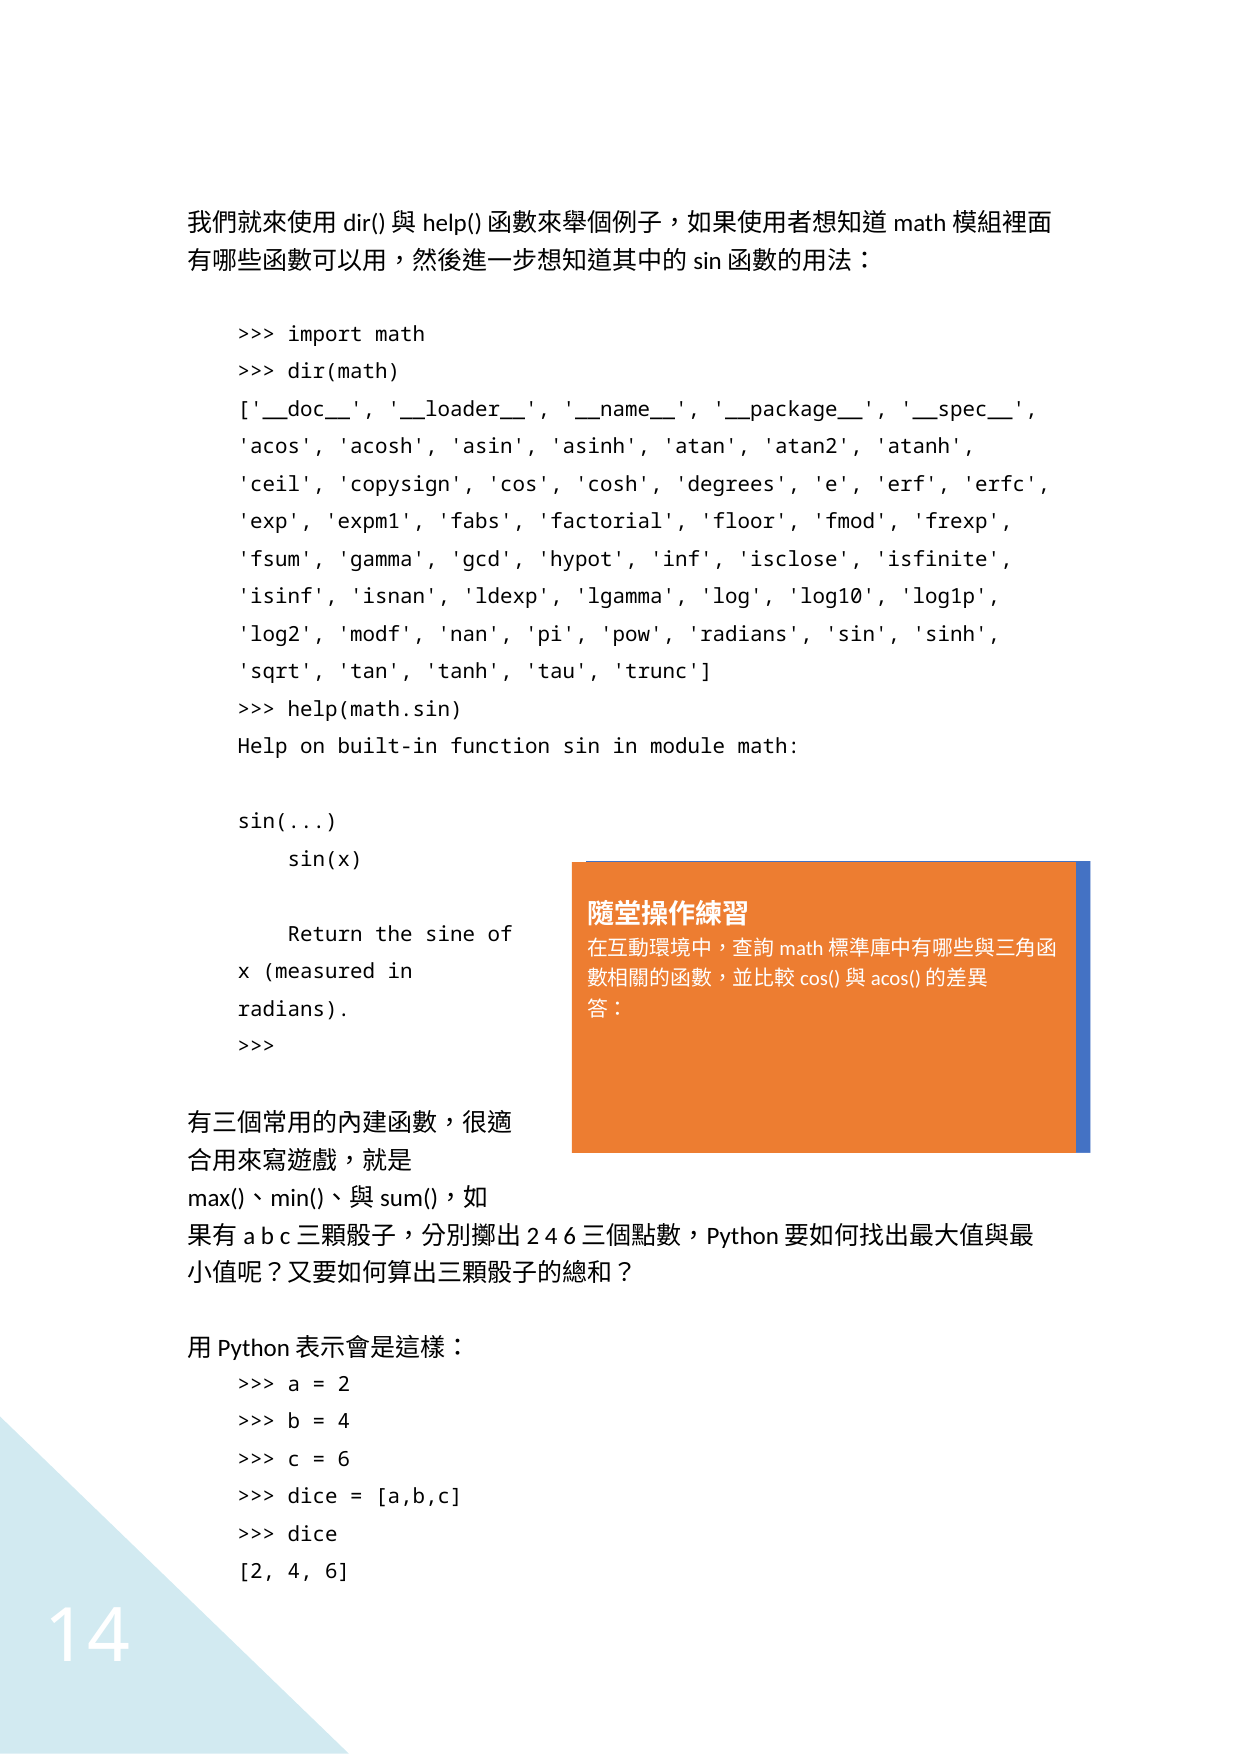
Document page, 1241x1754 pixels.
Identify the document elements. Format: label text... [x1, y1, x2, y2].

list >>> b = 4 [237, 1402, 1053, 1439]
list Return the sine of x (measured in radians). [237, 914, 571, 1027]
list sin(x) [237, 839, 1053, 877]
list >>> [237, 1027, 571, 1064]
list ['__doc__', '__loader__', '__name__', '__package__', '__spec__', 'acos', 'acosh', 'asin', 'asinh', 'atan', 'atan2', 'atanh', 'ceil', 'copysign', 'cos', 'cosh', 'degrees', 'e', 'erf', 'erfc', 'exp', 'expm1', 'fabs', 'factorial', 'floor', 'fmod', 'frexp', 'fsum', 'gamma', 'gcd', 'hypot', 'inf', 'isclose', 'isfinite', 'isinf', 'isnan', 'ldexp', 'lgamma', 'log', 'log10', 'log1p', 'log2', 'modf', 'nan', 'pi', 'pow', 'radians', 'sin', 'sinh', 'sqrt', 'tan', 'tanh', 'tau', 'trunc'] [237, 389, 1053, 689]
list sin(...) [237, 802, 1053, 839]
list >>> dice [237, 1514, 1053, 1552]
list >>> c = 6 [237, 1439, 1053, 1477]
text 我們就來使用 dir() 與 help() 函數來舉個例子，如果使用者想知道 math 模組裡面有哪些函數可以用，然後進一步想知道其中的 sin 函數的用法： [187, 202, 1053, 277]
list >>> help(math.sin) [237, 689, 1053, 727]
list >>> import math [237, 314, 1053, 352]
list >>> dice = [a,b,c] [237, 1477, 1053, 1514]
list Help on built-in function sin in module math: [237, 727, 1053, 764]
list >>> dir(math) [237, 352, 1053, 389]
text 用Python 表示會是這樣： [187, 1327, 1053, 1364]
list [2, 4, 6] [237, 1552, 1053, 1589]
list >>> a = 2 [237, 1364, 1053, 1402]
text 有三個常用的內建函數，很適合用來寫遊戲，就是 max()、min()、與 sum()，如果有 a b c 三顆骰子，分別擲出 2 4 6 三個點數，Python 要如何找出最大值與最小值呢？又要如何算出三顆骰子的總和？ [187, 1102, 1053, 1289]
